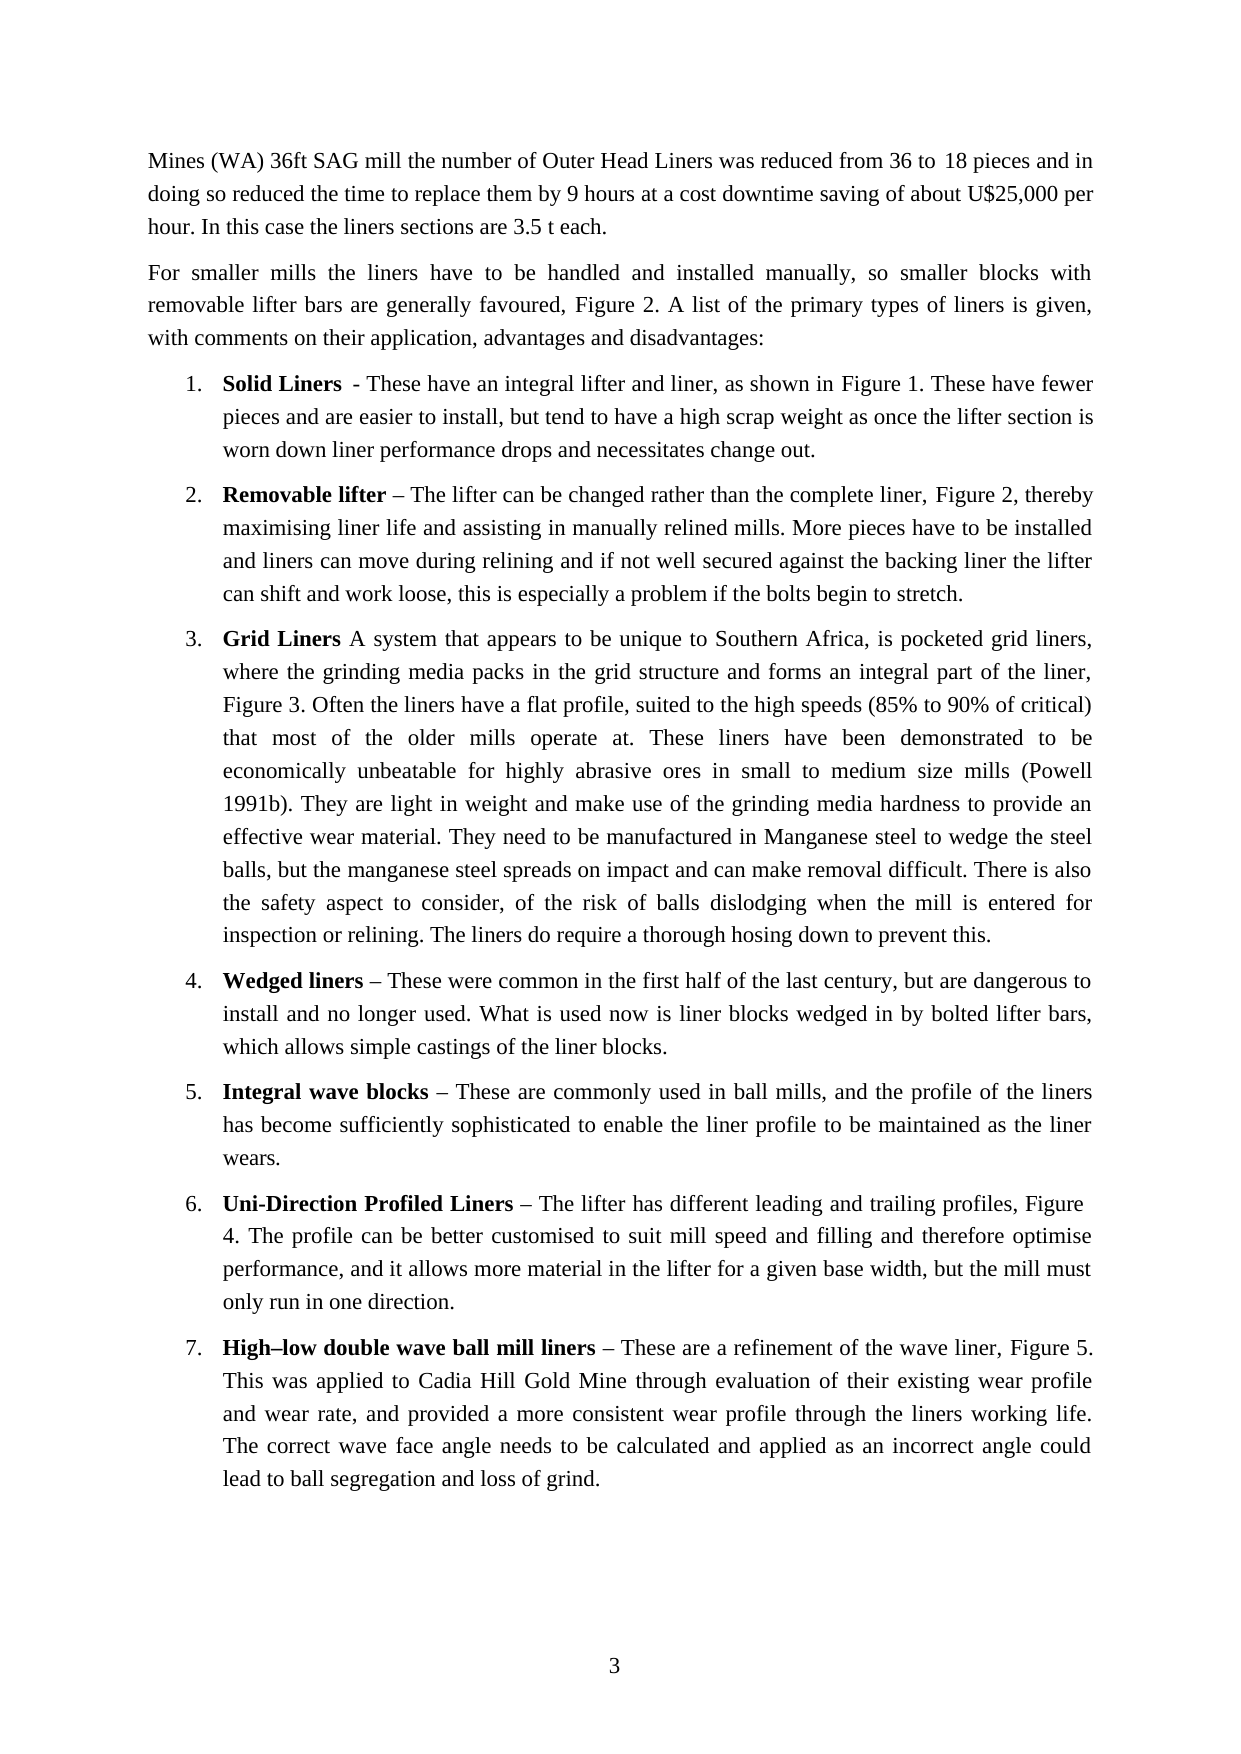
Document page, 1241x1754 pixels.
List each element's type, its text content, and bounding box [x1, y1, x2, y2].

list High–low double wave ball mill liners – These are a refinement of the wave liner, Figure 5. This was applied to Cadia Hill Gold Mine through evaluation of their existing wear profile and wear rate, and provided a more consistent wear profile through the liners working life. The correct wave face angle needs to be calculated and applied as an incorrect angle could lead to ball segregation and loss of grind. [185, 1334, 1094, 1492]
text Mines (WA) 36ft SAG mill the number of Outer Head Liners was reduced from 36 to 18 pieces and in doing so reduced the time to replace them by 9 hours at a cost downtime saving of about U$25,000 per hour. In this case the liners sections are 3.5 t each. [148, 147, 1093, 240]
list Integral wave blocks – These are commonly used in ball mills, and the profile of the liners has become sufficiently sophisticated to enable the liner profile to be maintained as the liner wears. [185, 1078, 1093, 1171]
list Removable lifter – The lifter can be changed rather than the complete liner, Figure 2, thereby maximising liner life and assisting in manually relined mills. More pieces have to be installed and liners can move during relining and if not well secured against the backing liner the lifter can shift and work loose, this is especially a problem if the bolts begin to stretch. [185, 481, 1093, 606]
text For smaller mills the liners have to be handled and installed manually, so smaller blocks with removable lifter bars are generally favoured, Figure 2. A list of the primary types of liners is given, with comments on their application, advantages and disadvantages: [148, 259, 1093, 351]
list Wedged liners – These were common in the first half of the last century, but are dangerous to install and no longer used. What is used now is liner blocks wedged in by bolted lifter bars, which allows simple castings of the liner blocks. [185, 967, 1094, 1059]
list Grid Liners A system that appears to be unique to Southern Africa, is pocketed grid liners, where the grinding media packs in the grid structure and forms an integral part of the liner, Figure 3. Often the liners have a flat profile, suited to the high speeds (85% to 90% of critical) that most of the older mills operate at. These liners have been demonstrated to be economically unbeatable for highly abrasive ores in small to medium size mills (Powell 1991b). They are light in weight and make use of the grinding media hardness to provide an effective wear material. They need to be manufactured in Manganese steel to wedge the steel balls, but the manganese steel spreads on impact and can make removal difficult. There is also the safety aspect to consider, of the risk of balls dislodging when the mill is entered for inspection or relining. The liners do require a thorough hosing down to prevent this. [185, 625, 1094, 948]
text 4. The profile can be better customised to suit mill speed and filling and therefore optimise performance, and it allows more material in the lifter for a given base width, but the mill must only run in one direction. [223, 1222, 1094, 1315]
list Uni-Direction Profiled Liners – The lifter has different leading and trailing profiles, Figure [185, 1189, 1181, 1216]
list Solid Liners - These have an integral lifter and liner, as shown in Figure 1. These have fewer pieces and are easier to install, but tend to have a high scrap weight as once the lifter section is worn down liner performance drops and necessitates change out. [185, 370, 1093, 462]
